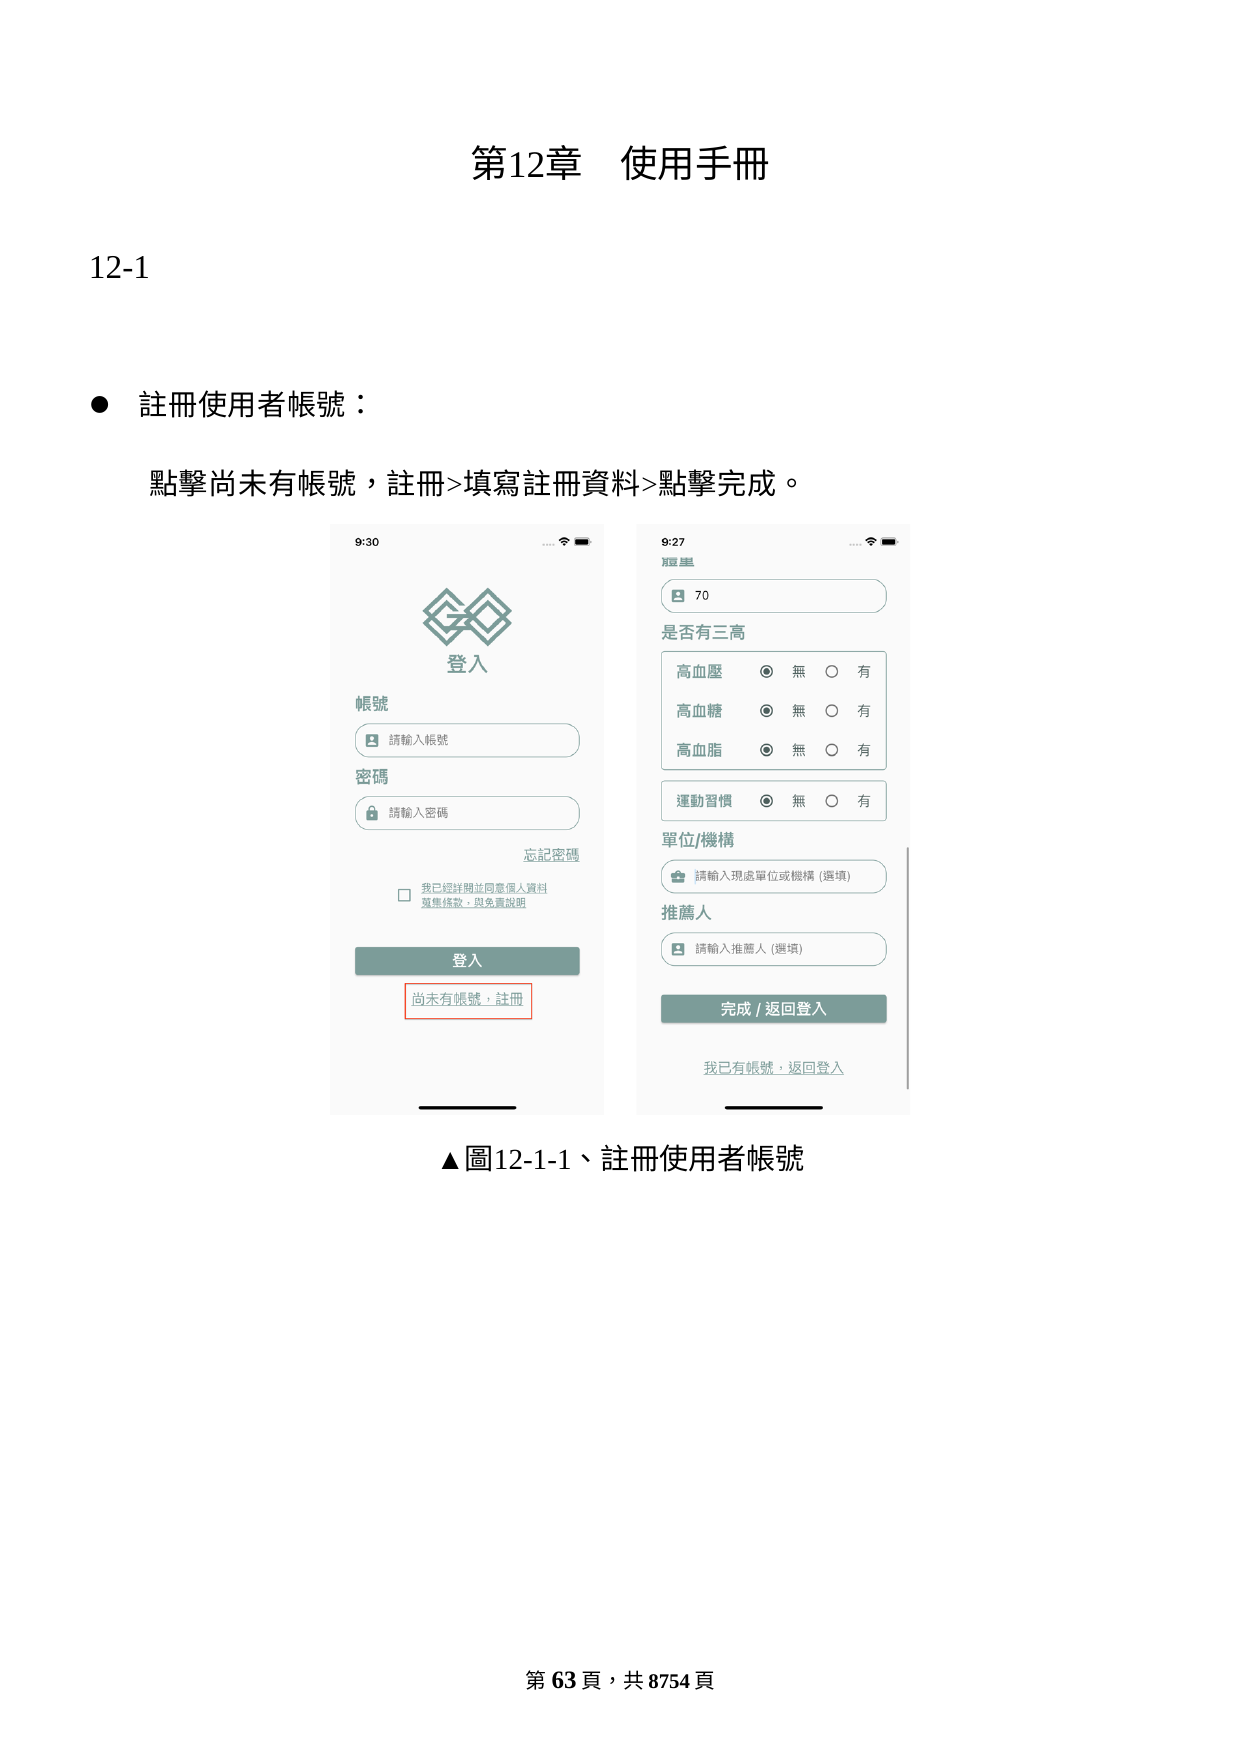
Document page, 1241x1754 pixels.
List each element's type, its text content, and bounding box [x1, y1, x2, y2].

list 註冊使用者帳號： [89, 363, 1152, 442]
picture [330, 524, 604, 1115]
picture [636, 524, 911, 1115]
text 點擊尚未有帳號，註冊>填寫註冊資料>點擊完成。 [89, 442, 1152, 522]
subtitle 使用手冊 [89, 121, 1152, 201]
